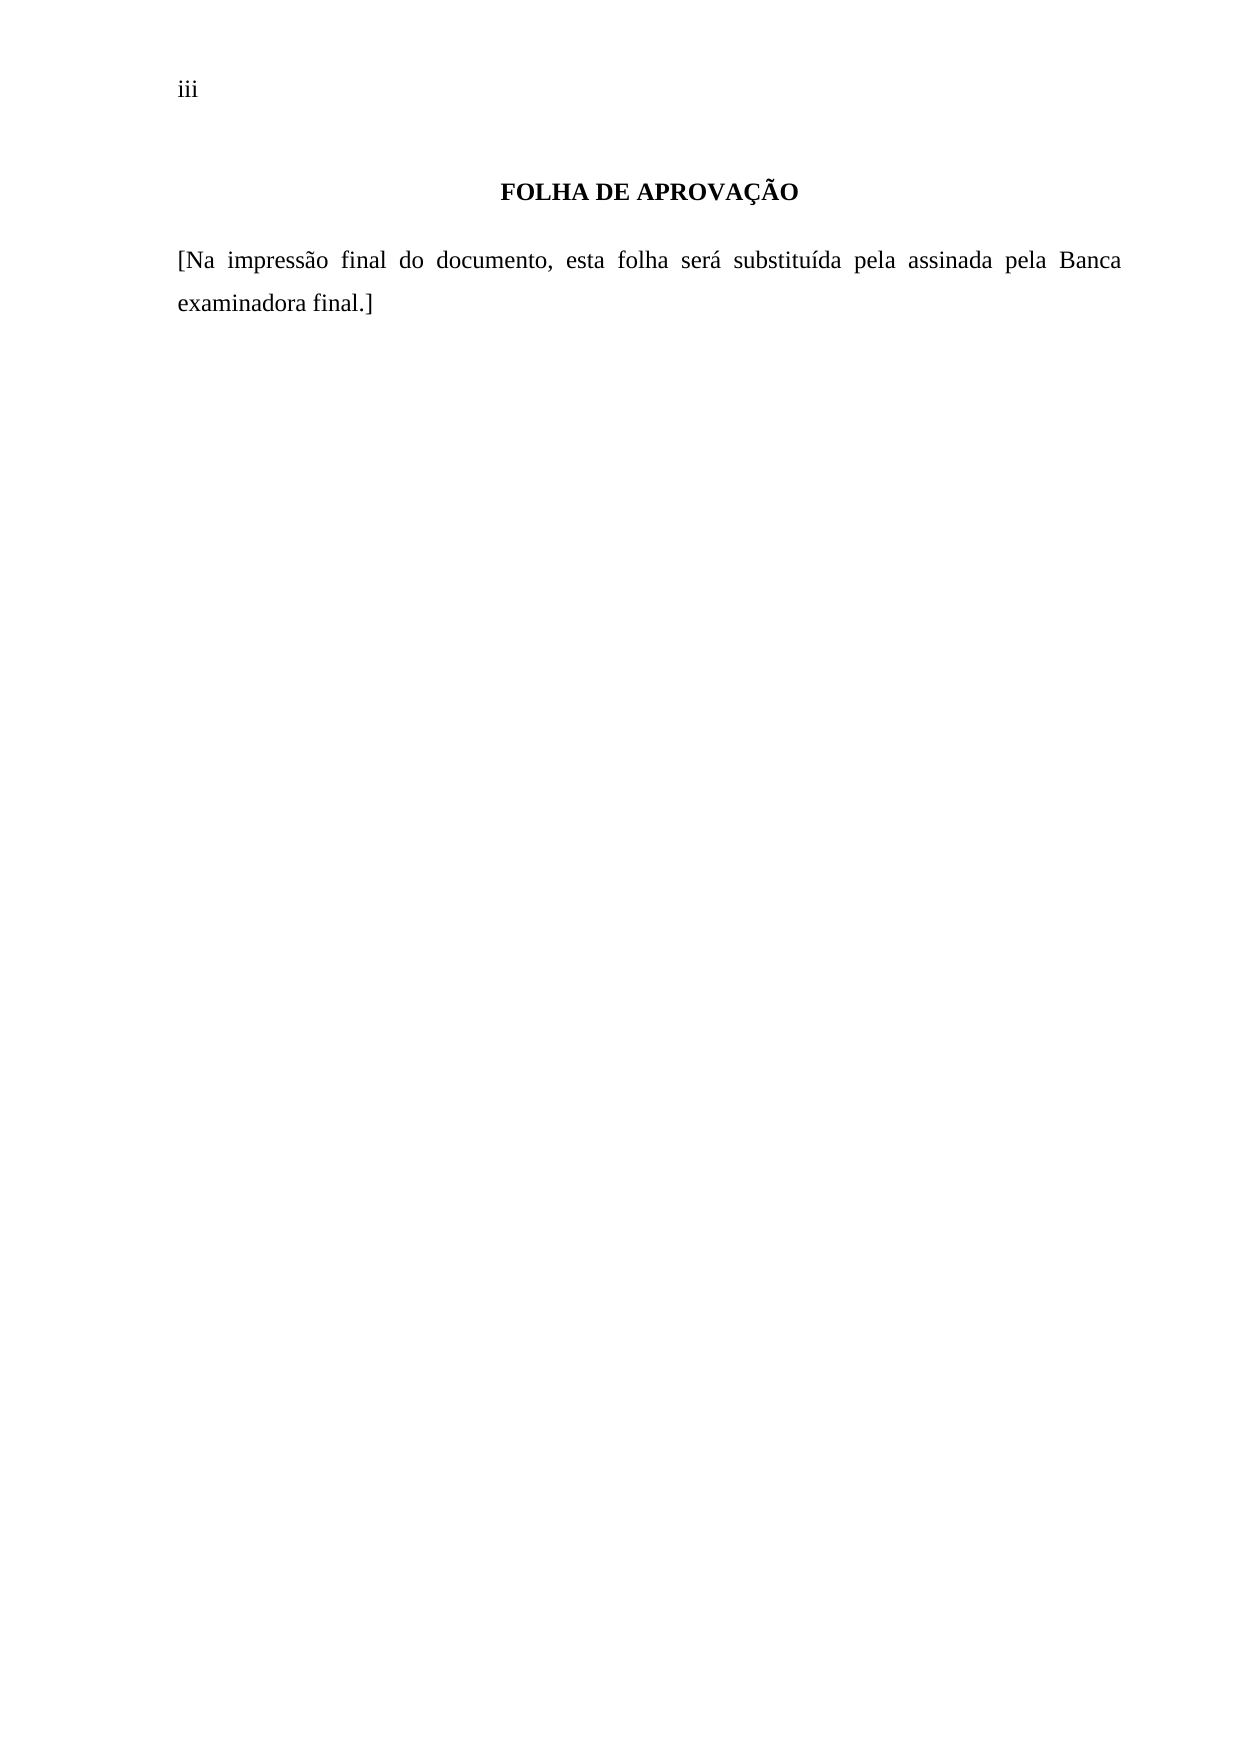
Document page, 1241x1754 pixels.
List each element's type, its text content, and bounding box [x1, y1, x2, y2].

text [Na impressão final do documento, esta folha será substituída pela assinada pela Banca examinadora final.] [177, 245, 1122, 317]
text FOLHA DE APROVAÇÃO [177, 177, 1122, 206]
